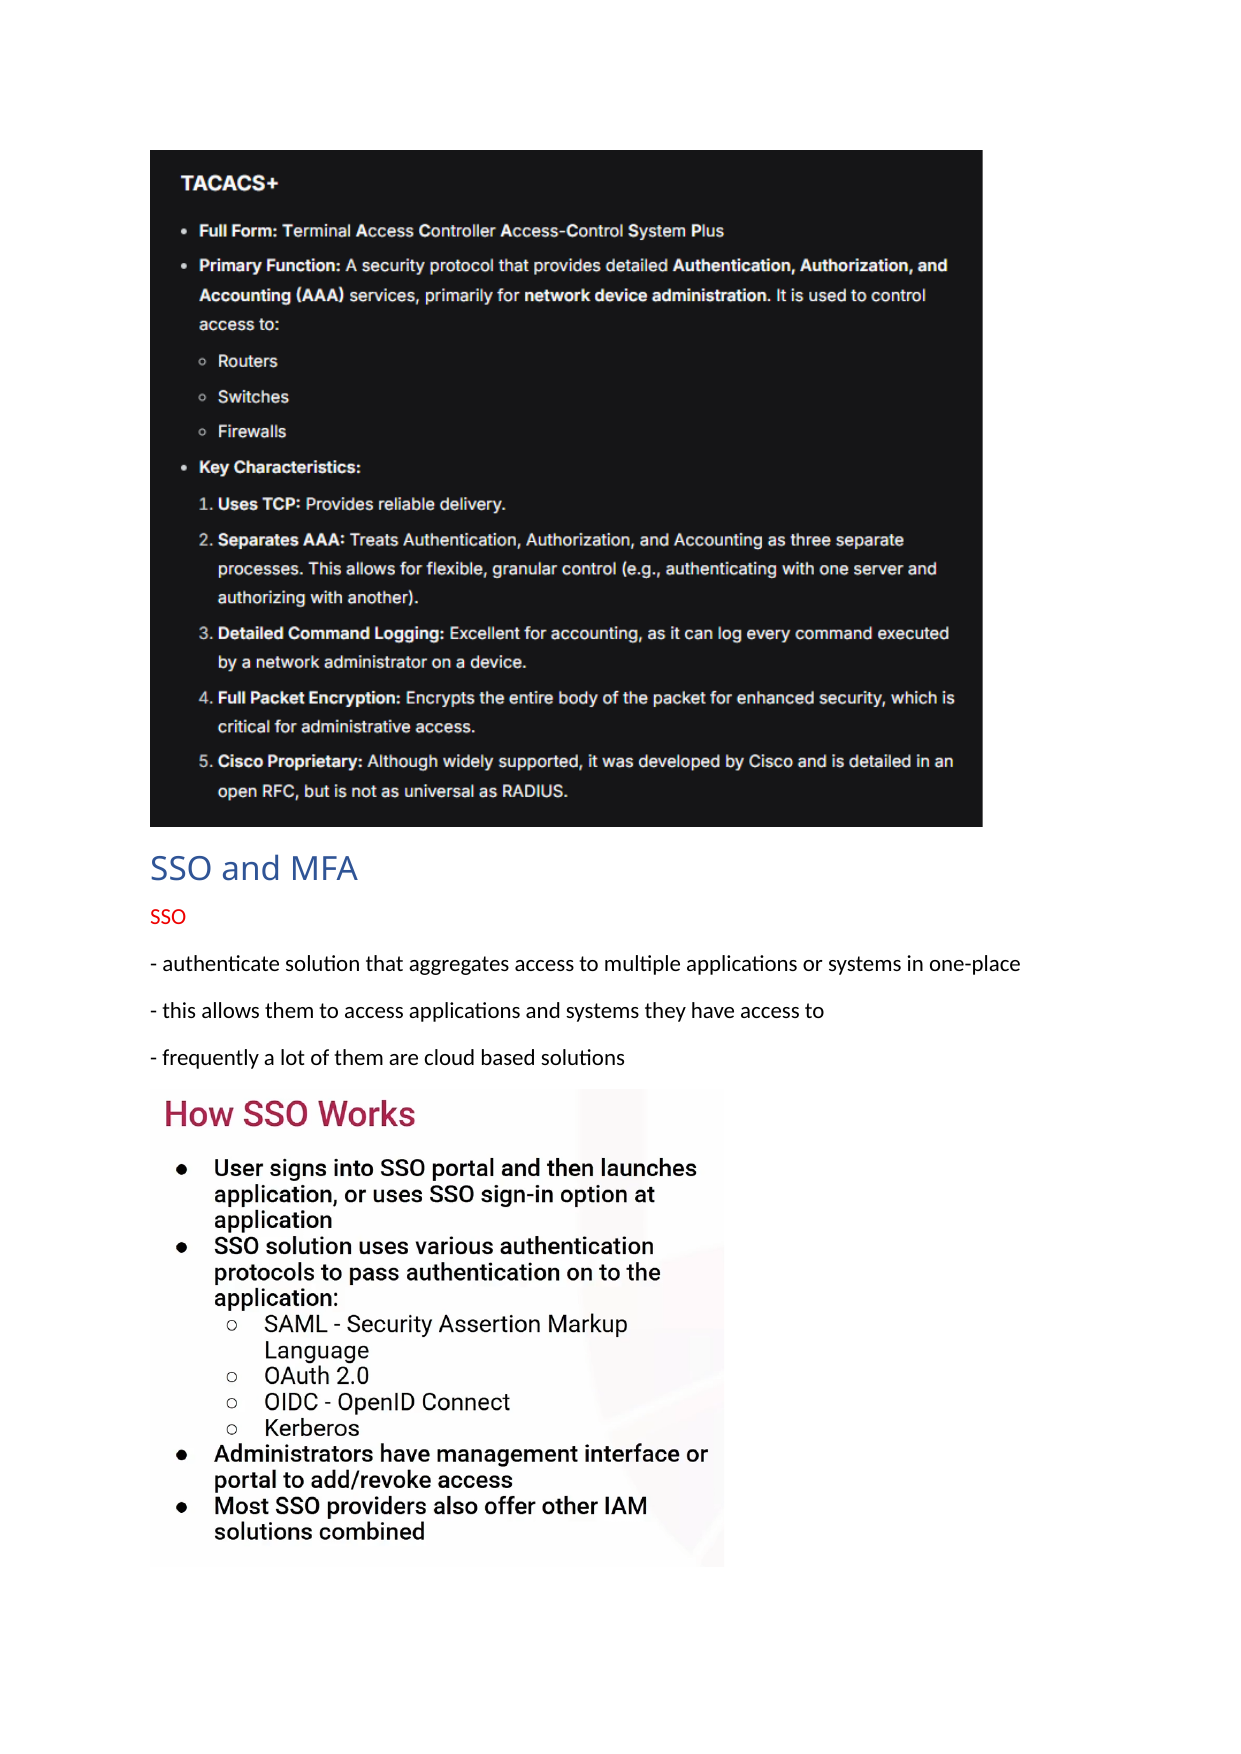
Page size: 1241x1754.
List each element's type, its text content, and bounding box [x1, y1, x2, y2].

picture [150, 150, 983, 827]
text - this allows them to access applications and systems they have access to [150, 996, 1090, 1024]
subtitle SSO and MFA [150, 845, 1090, 890]
text - authenticate solution that aggregates access to multiple applications or systems in one-place [150, 949, 1090, 977]
picture [150, 1089, 725, 1567]
text SSO [150, 902, 1090, 930]
text - frequently a lot of them are cloud based solutions [150, 1043, 1090, 1071]
